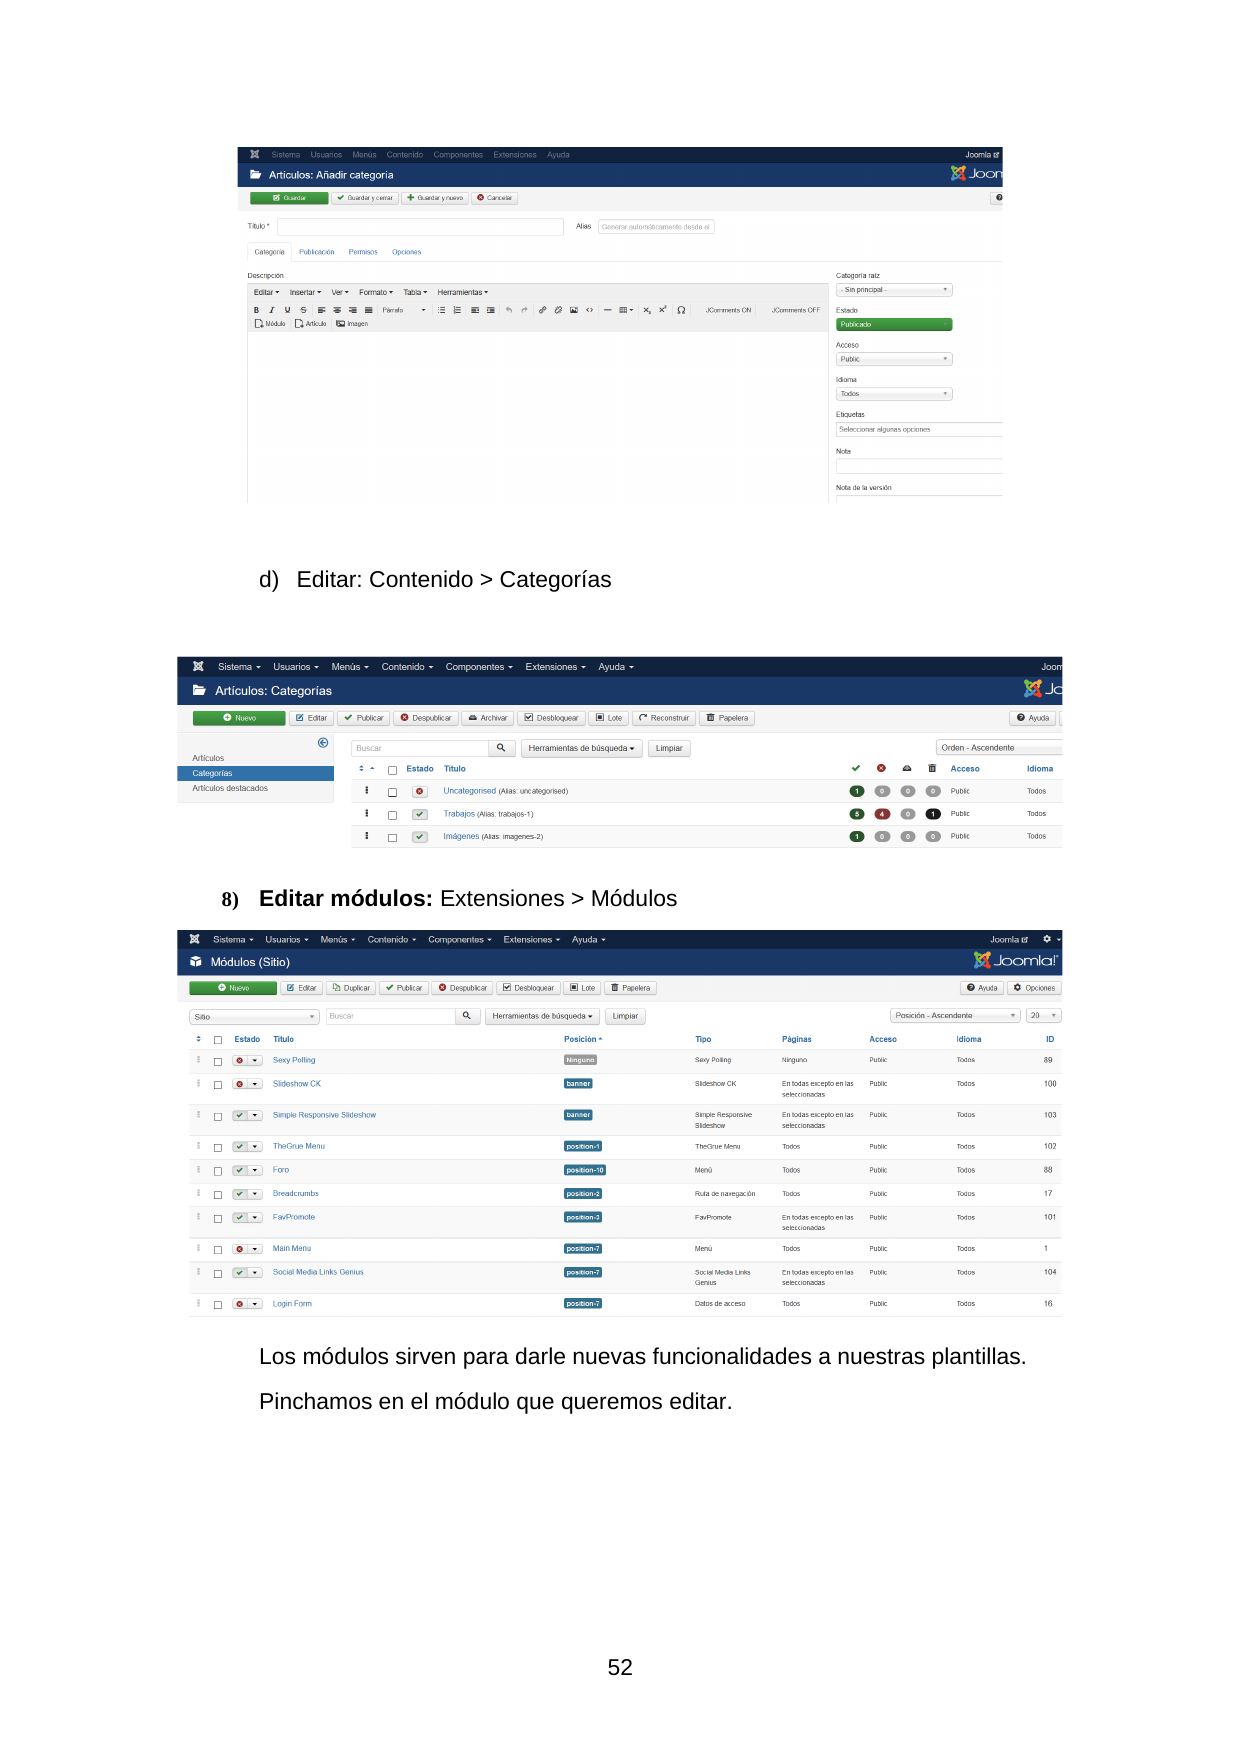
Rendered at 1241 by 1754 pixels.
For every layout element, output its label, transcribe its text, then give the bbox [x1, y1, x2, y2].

picture [177, 930, 1063, 1324]
picture [237, 147, 1003, 503]
list Los módulos sirven para darle nuevas funcionalidades a nuestras plantillas. [259, 1343, 1063, 1369]
list Editar: Contenido > Categorías [259, 566, 1063, 593]
list Pinchamos en el módulo que queremos editar. [259, 1388, 1063, 1414]
picture [177, 656, 1063, 867]
list Editar módulos: Extensiones > Módulos [221, 885, 1063, 912]
